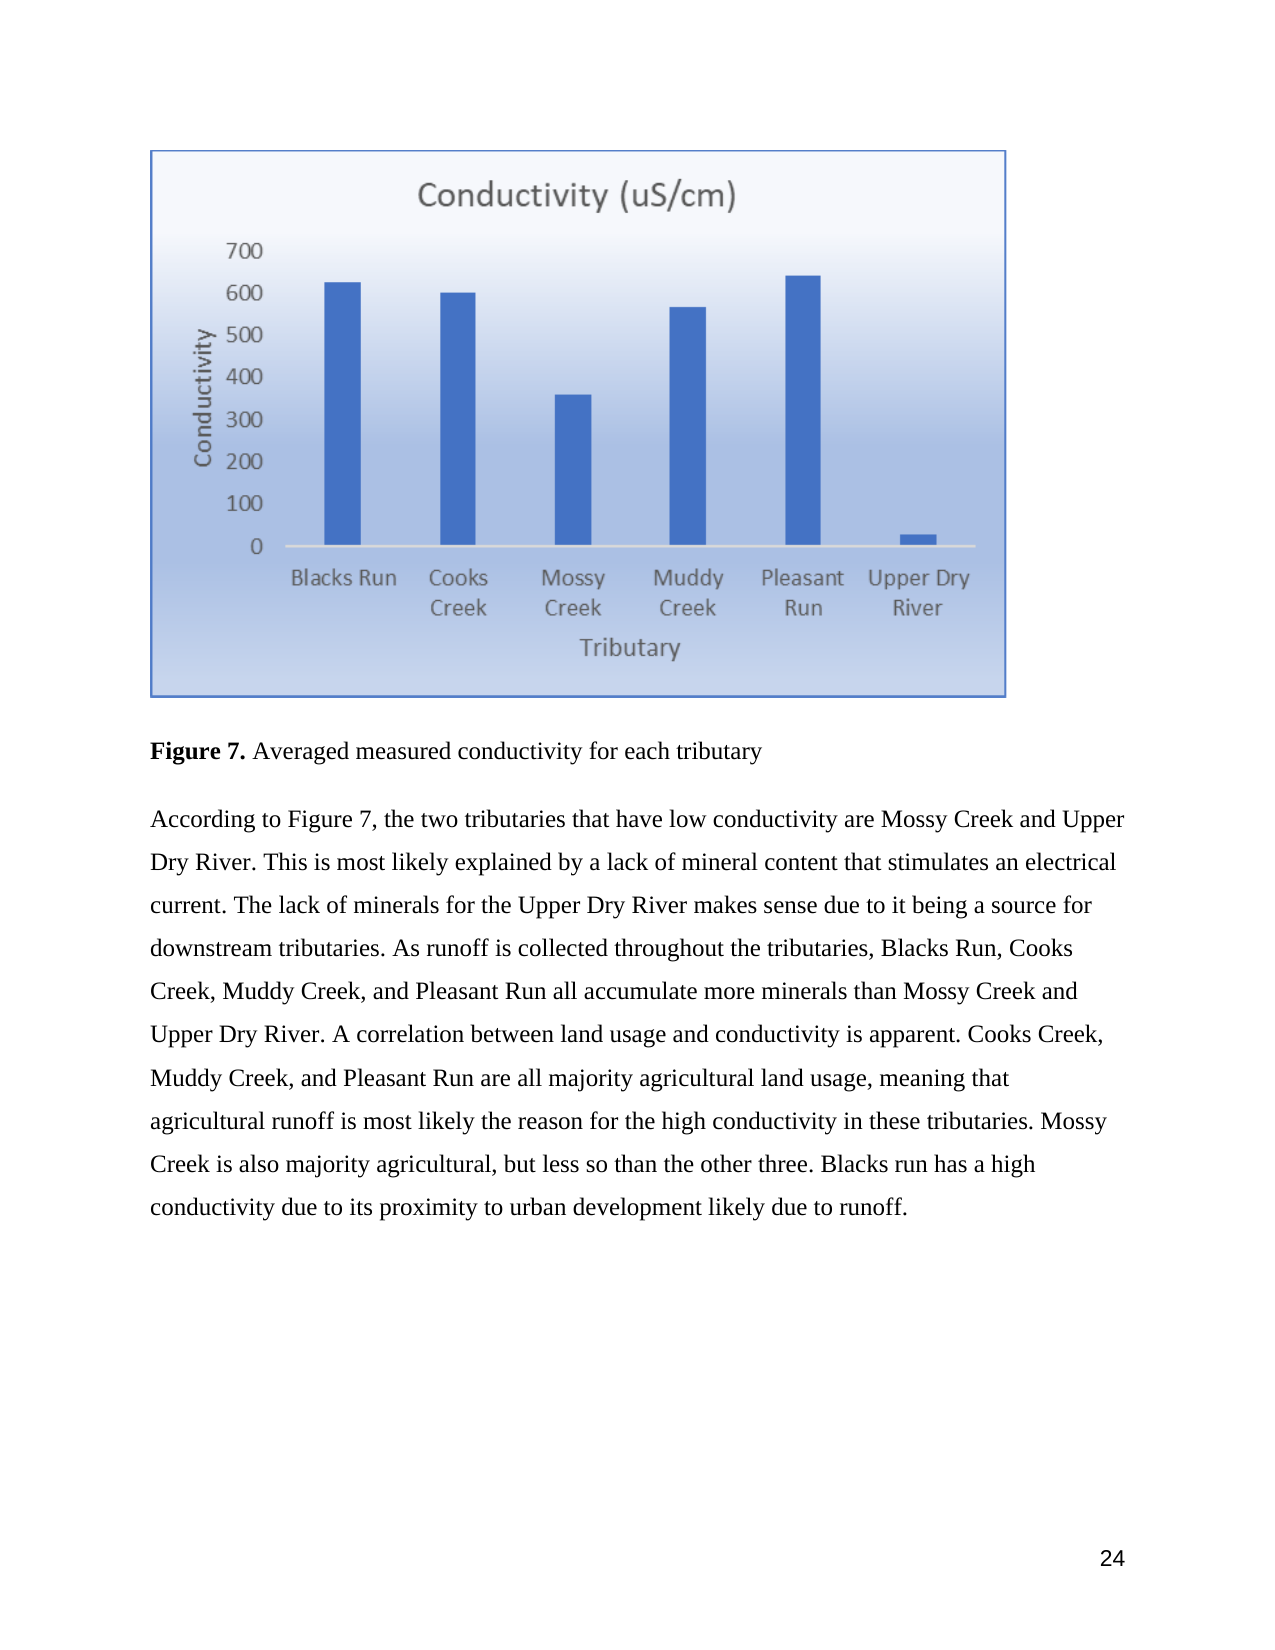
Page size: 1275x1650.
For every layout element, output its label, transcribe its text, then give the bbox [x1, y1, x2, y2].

text According to Figure 7, the two tributaries that have low conductivity are Mossy Creek and Upper Dry River. This is most likely explained by a lack of mineral content that stimulates an electrical current. The lack of minerals for the Upper Dry River makes sense due to it being a source for downstream tributaries. As runoff is collected throughout the tributaries, Blacks Run, Cooks Creek, Muddy Creek, and Pleasant Run all accumulate more minerals than Mossy Creek and Upper Dry River. A correlation between land usage and conductivity is apparent. Cooks Creek, Muddy Creek, and Pleasant Run are all majority agricultural land usage, meaning that agricultural runoff is most likely the reason for the high conductivity in these tributaries. Mossy Creek is also majority agricultural, but less so than the other three. Blacks run has a high conductivity due to its proximity to urban development likely due to runoff. [150, 804, 1125, 1221]
picture [150, 150, 1007, 698]
text Figure 7. Averaged measured conductivity for each tributary [150, 736, 1125, 764]
